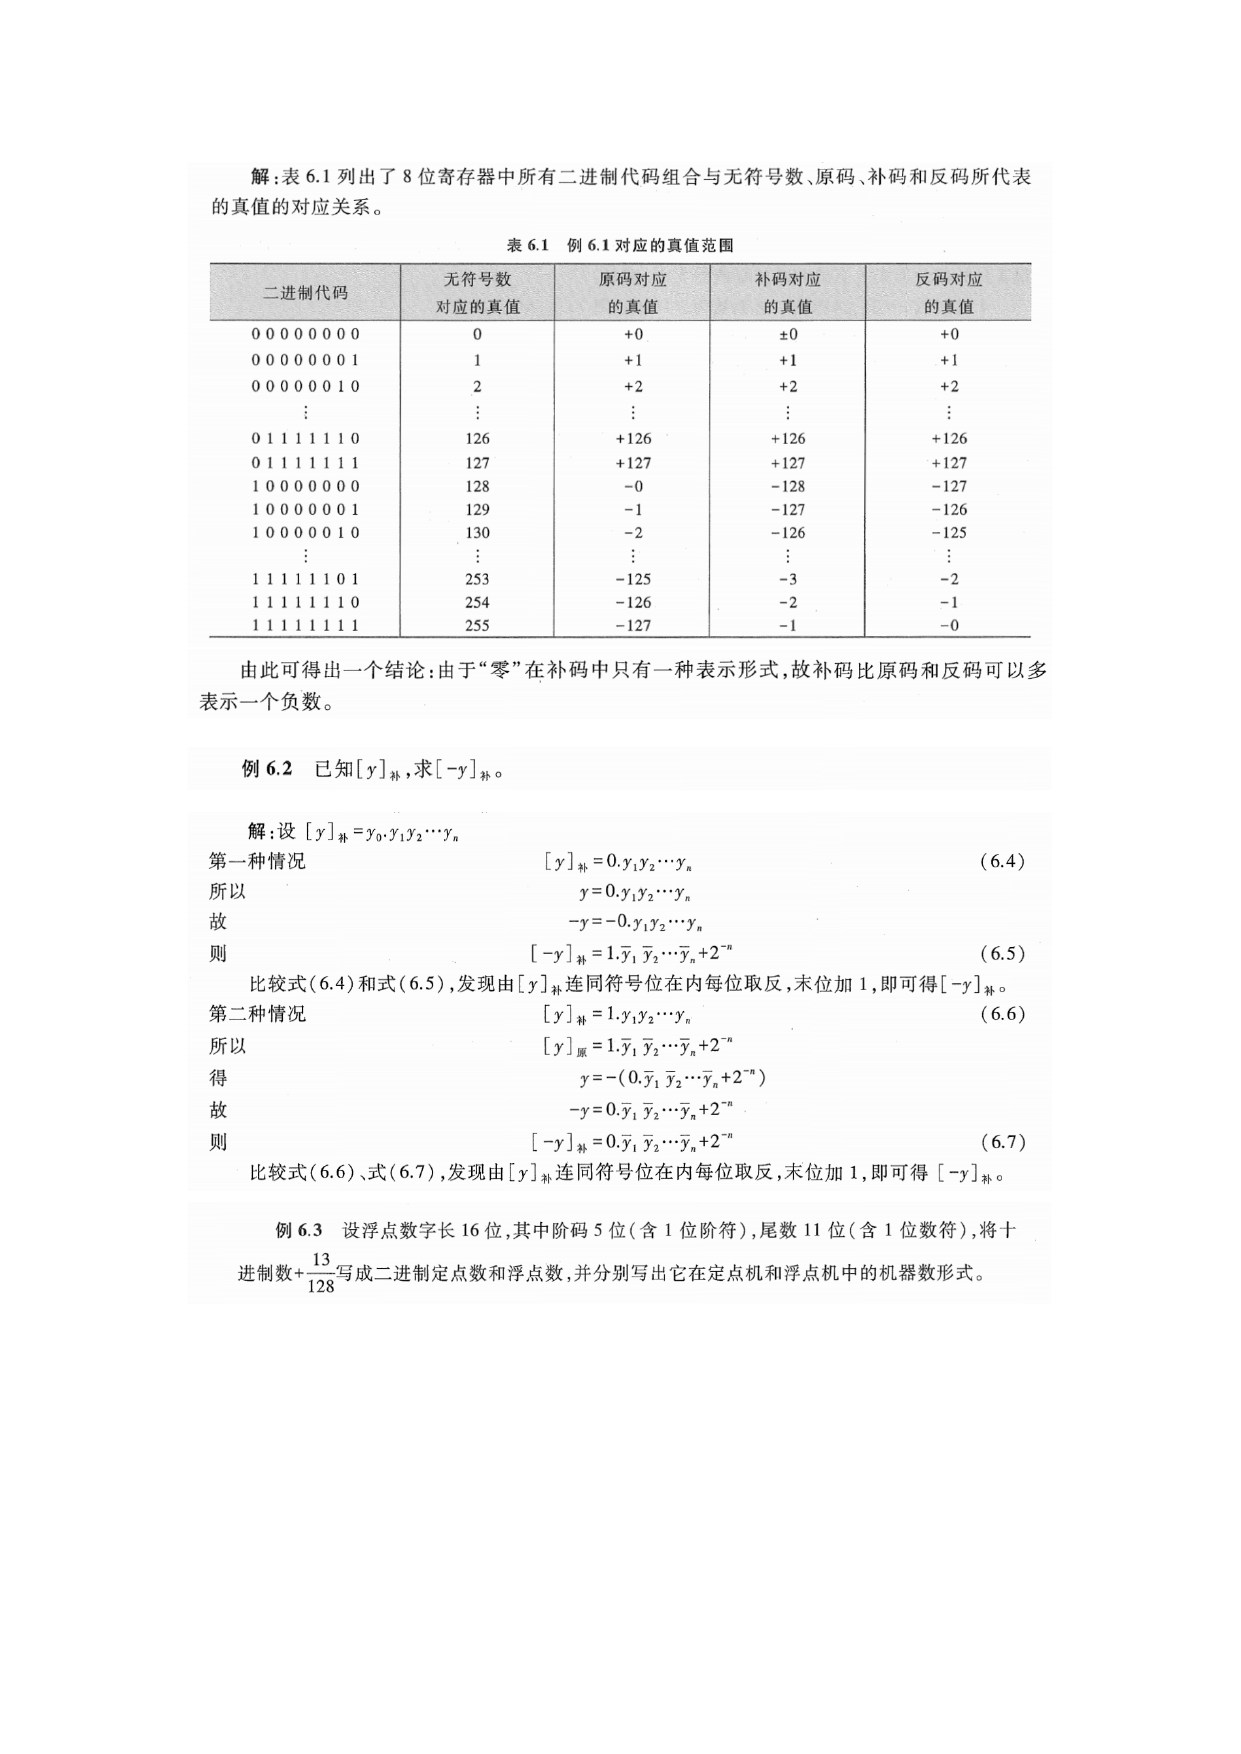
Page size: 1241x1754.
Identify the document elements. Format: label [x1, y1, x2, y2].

picture [187, 1202, 1052, 1304]
picture [187, 162, 1053, 647]
picture [187, 649, 1053, 719]
picture [187, 747, 1052, 790]
picture [187, 812, 1053, 1191]
